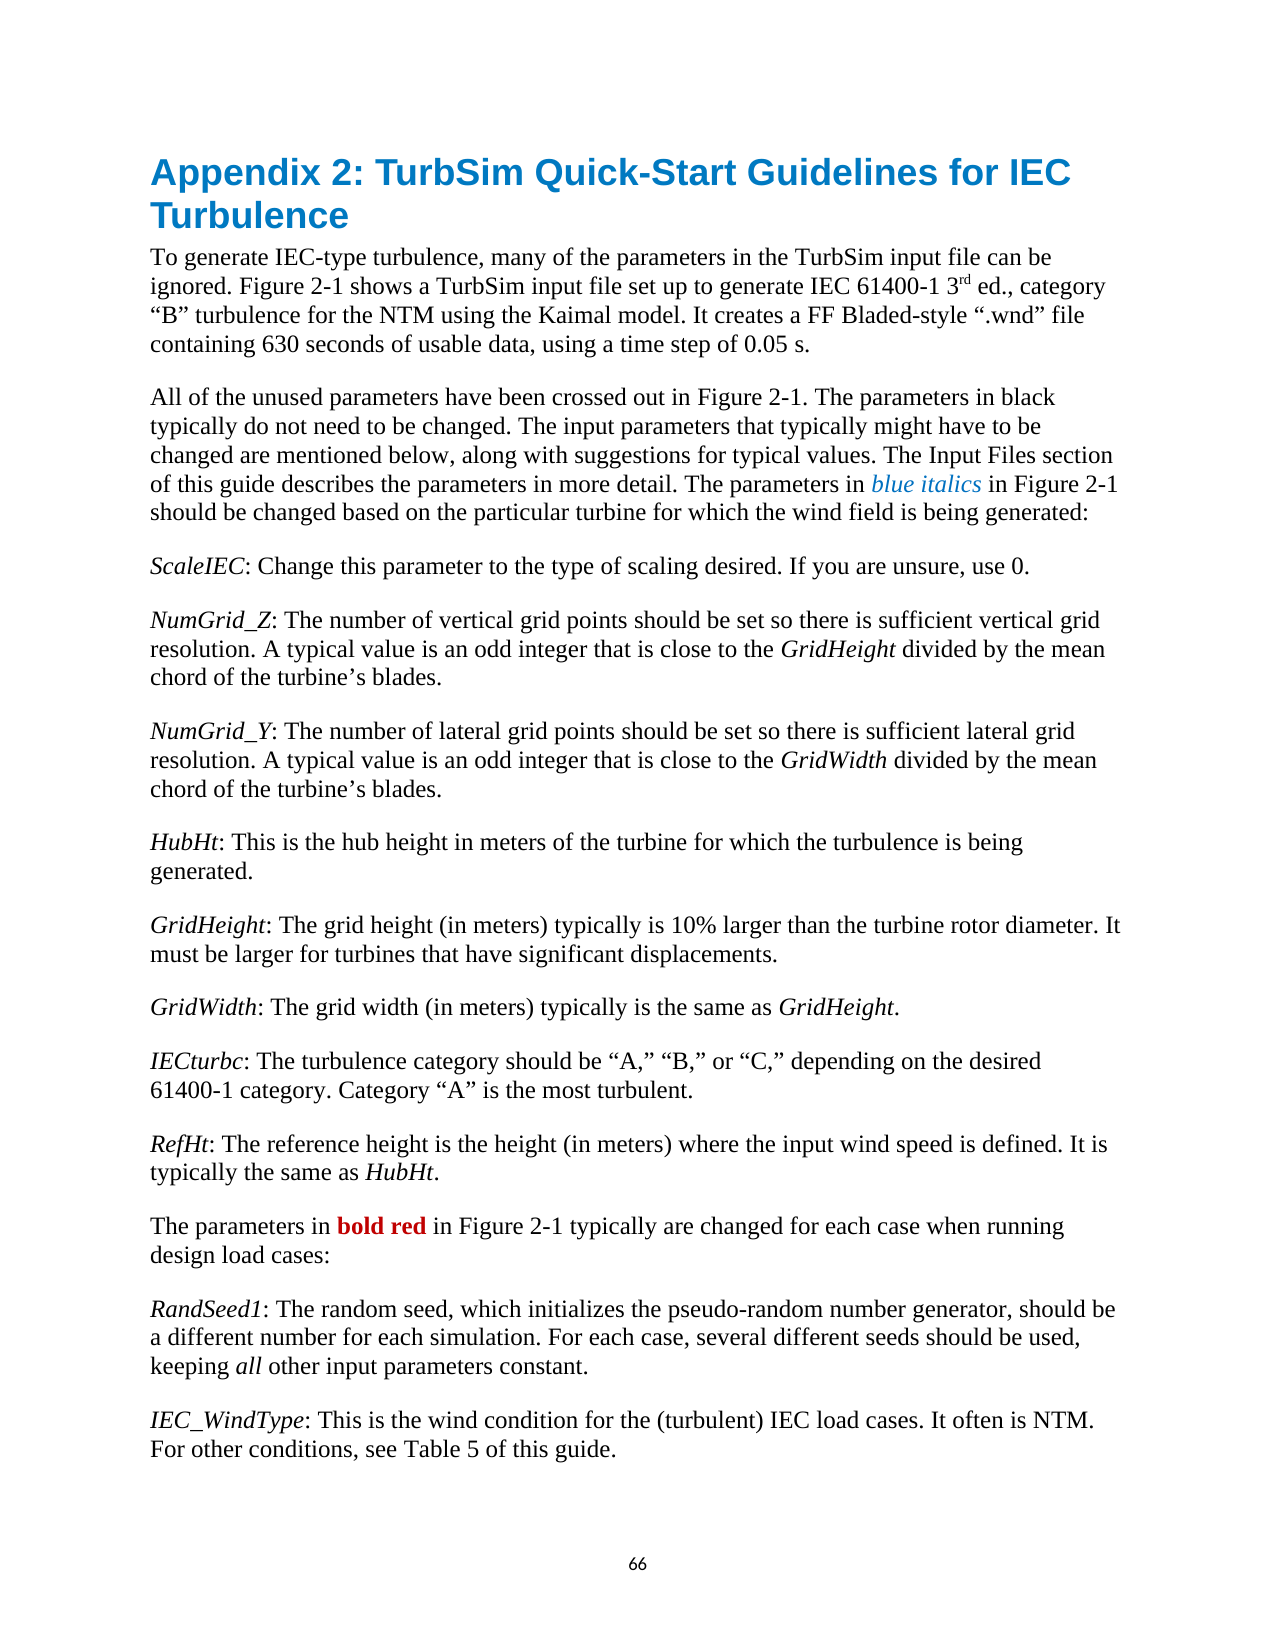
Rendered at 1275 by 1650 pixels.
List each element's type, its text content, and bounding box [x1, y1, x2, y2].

text RandSeed1: The random seed, which initializes the pseudo-random number generator, should be a different number for each simulation. For each case, several different seeds should be used, keeping all other input parameters constant. [150, 1294, 1125, 1380]
text Appendix B: TurbSim Quick-Start Guidelines for IEC Turbulence [150, 150, 1125, 236]
text IEC_WindType: This is the wind condition for the (turbulent) IEC load cases. It often is NTM. For other conditions, see Table 5 of this guide. [150, 1405, 1125, 1462]
text To generate IEC-type turbulence, many of the parameters in the TurbSim input file can be ignored. Figure B-1 shows a TurbSim input file set up to generate IEC 61400-1 3rd ed., category “B” turbulence for the NTM using the Kaimal model. It creates a FF Bladed-style “.wnd” file containing 630 seconds of usable data, using a time step of 0.05 s. [150, 242, 1125, 357]
text The parameters in bold red in Figure B-1 typically are changed for each case when running design load cases: [150, 1211, 1125, 1269]
text ScaleIEC: Change this parameter to the type of scaling desired. If you are unsure, use 0. [150, 551, 1125, 580]
text RefHt: The reference height is the height (in meters) where the input wind speed is defined. It is typically the same as HubHt. [150, 1129, 1125, 1186]
text NumGrid_Y: The number of lateral grid points should be set so there is sufficient lateral grid resolution. A typical value is an odd integer that is close to the GridWidth divided by the mean chord of the turbine’s blades. [150, 716, 1125, 802]
text GridWidth: The grid width (in meters) typically is the same as GridHeight. [150, 992, 1125, 1021]
text All of the unused parameters have been crossed out in Figure B-1. The parameters in black typically do not need to be changed. The input parameters that typically might have to be changed are mentioned below, along with suggestions for typical values. The Input Files section of this guide describes the parameters in more detail. The parameters in blue italics in Figure B-1 should be changed based on the particular turbine for which the wind field is being generated: [150, 382, 1125, 526]
text IECturbc: The turbulence category should be “A,” “B,” or “C,” depending on the desired 61400-1 category. Category “A” is the most turbulent. [150, 1046, 1125, 1104]
text GridHeight: The grid height (in meters) typically is 10% larger than the turbine rotor diameter. It must be larger for turbines that have significant displacements. [150, 910, 1125, 967]
text NumGrid_Z: The number of vertical grid points should be set so there is sufficient vertical grid resolution. A typical value is an odd integer that is close to the GridHeight divided by the mean chord of the turbine’s blades. [150, 605, 1125, 691]
text HubHt: This is the hub height in meters of the turbine for which the turbulence is being generated. [150, 827, 1125, 885]
